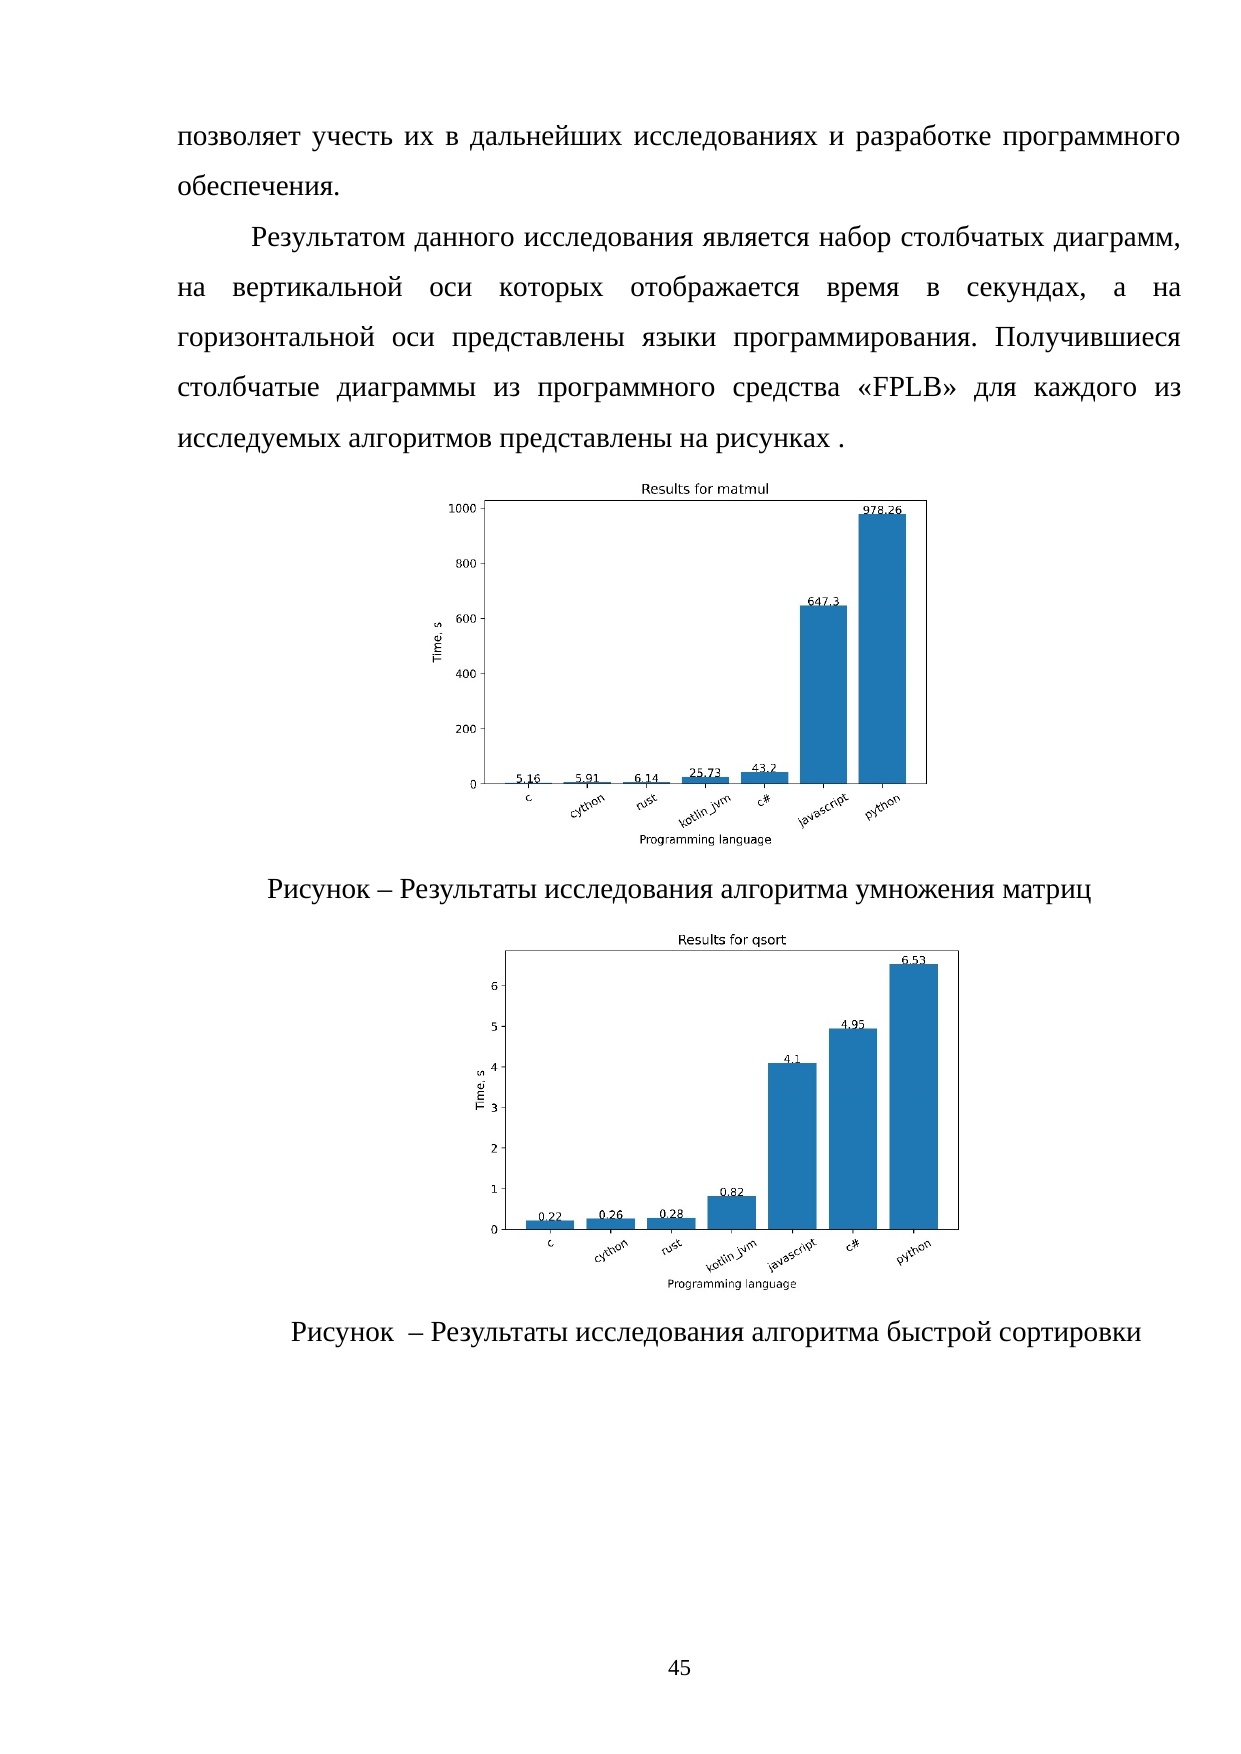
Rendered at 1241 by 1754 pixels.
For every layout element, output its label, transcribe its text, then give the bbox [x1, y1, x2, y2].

picture [421, 470, 938, 858]
picture [463, 921, 970, 1302]
text Рисунок – Результаты исследования алгоритма быстрой сортировки [177, 1314, 1182, 1348]
text Рисунок – Результаты исследования алгоритма умножения матриц [177, 871, 1182, 905]
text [177, 118, 1182, 202]
text Результатом данного исследования является набор столбчатых диаграмм, на вертикальной оси которых отображается время в секундах, а на горизонтальной оси представлены языки программирования. Получившиеся столбчатые диаграммы из программного средства «FPLB» для каждого из исследуемых алгоритмов представлены на рисунках . [177, 219, 1182, 453]
